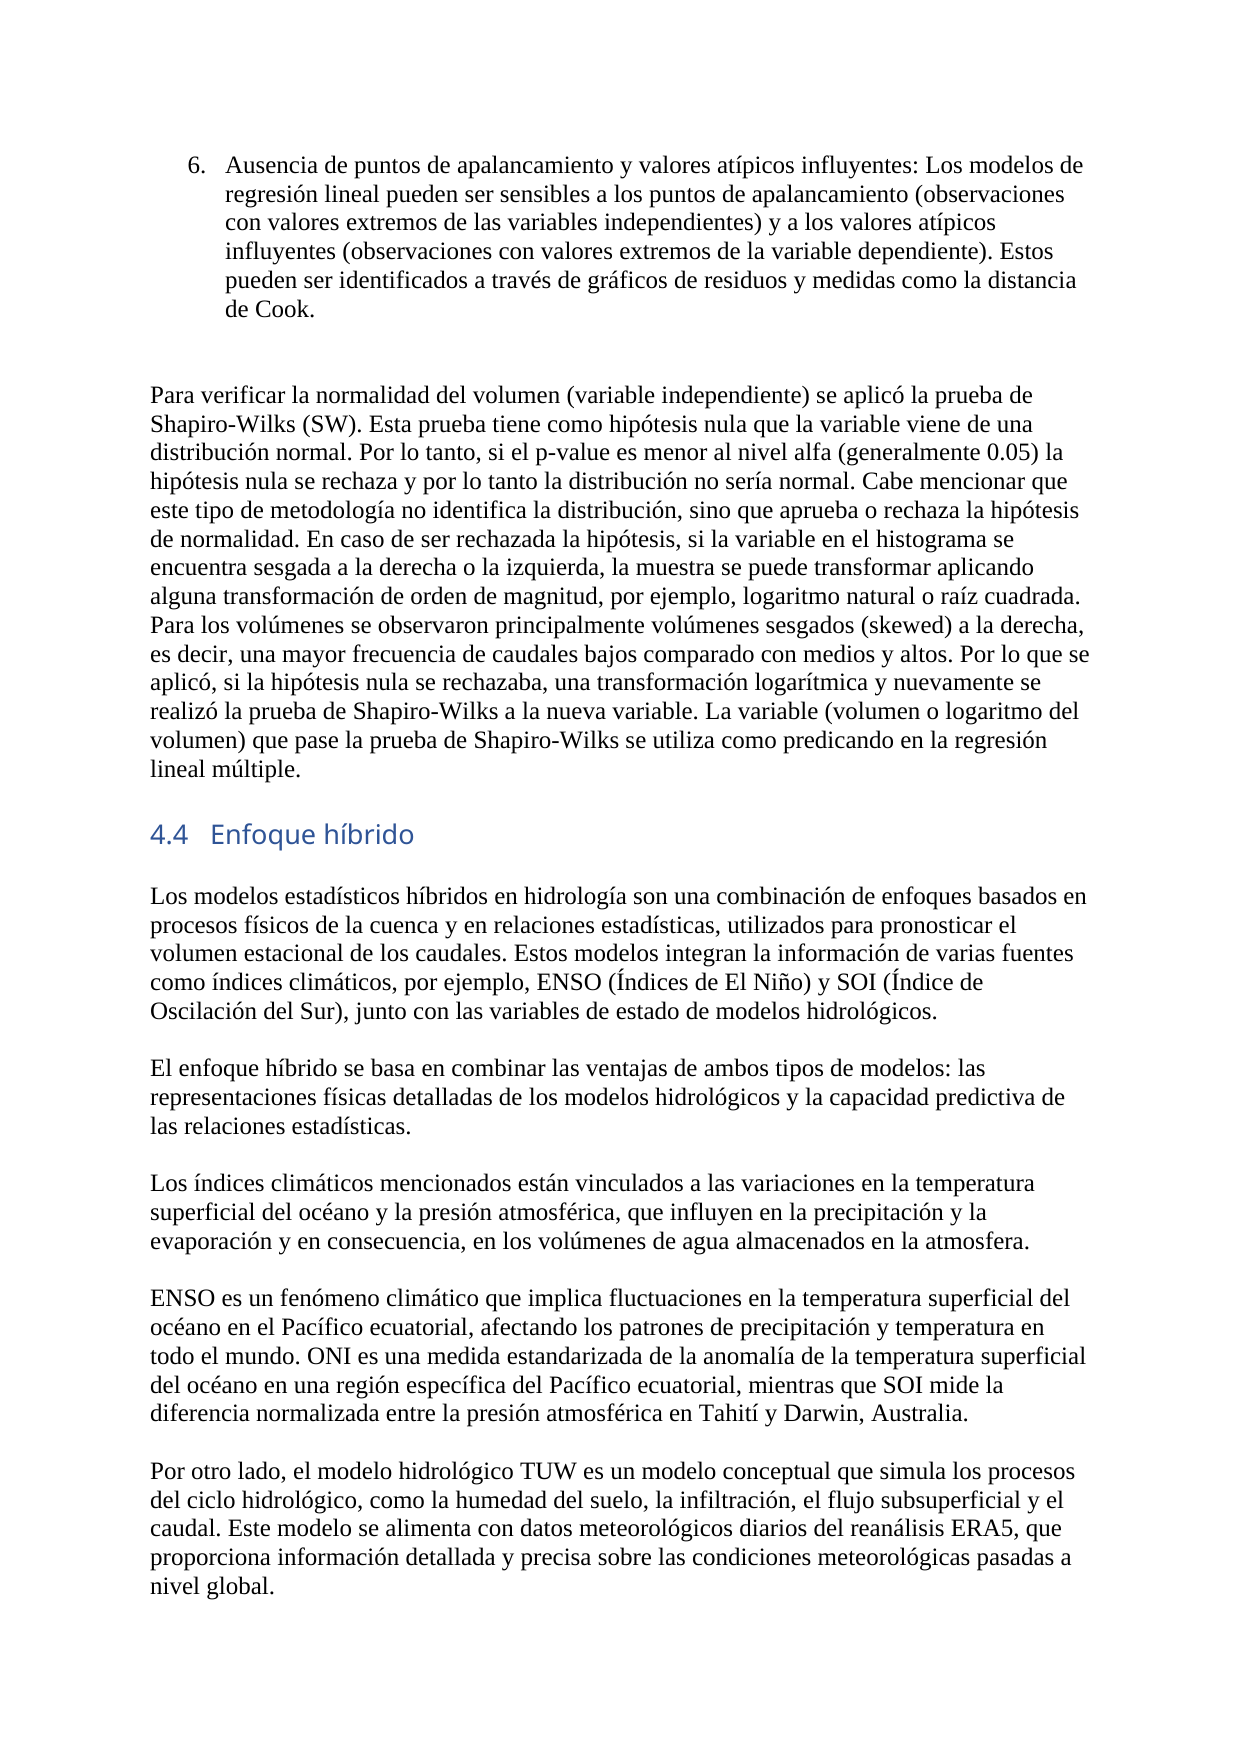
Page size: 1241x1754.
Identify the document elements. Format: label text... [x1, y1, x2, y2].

subtitle Enfoque híbrido [150, 815, 1090, 852]
text El enfoque híbrido se basa en combinar las ventajas de ambos tipos de modelos: las representaciones físicas detalladas de los modelos hidrológicos y la capacidad predictiva de las relaciones estadísticas. [150, 1053, 1090, 1140]
text Por otro lado, el modelo hidrológico TUW es un modelo conceptual que simula los procesos del ciclo hidrológico, como la humedad del suelo, la infiltración, el flujo subsuperficial y el caudal. Este modelo se alimenta con datos meteorológicos diarios del reanálisis ERA5, que proporciona información detallada y precisa sobre las condiciones meteorológicas pasadas a nivel global. [150, 1456, 1090, 1600]
text ENSO es un fenómeno climático que implica fluctuaciones en la temperatura superficial del océano en el Pacífico ecuatorial, afectando los patrones de precipitación y temperatura en todo el mundo. ONI es una medida estandarizada de la anomalía de la temperatura superficial del océano en una región específica del Pacífico ecuatorial, mientras que SOI mide la diferencia normalizada entre la presión atmosférica en Tahití y Darwin, Australia. [150, 1283, 1090, 1427]
text Para verificar la normalidad del volumen (variable independiente) se aplicó la prueba de Shapiro-Wilks (SW). Esta prueba tiene como hipótesis nula que la variable viene de una distribución normal. Por lo tanto, si el p-value es menor al nivel alfa (generalmente 0.05) la hipótesis nula se rechaza y por lo tanto la distribución no sería normal. Cabe mencionar que este tipo de metodología no identifica la distribución, sino que aprueba o rechaza la hipótesis de normalidad. En caso de ser rechazada la hipótesis, si la variable en el histograma se encuentra sesgada a la derecha o la izquierda, la muestra se puede transformar aplicando alguna transformación de orden de magnitud, por ejemplo, logaritmo natural o raíz cuadrada. Para los volúmenes se observaron principalmente volúmenes sesgados (skewed) a la derecha, es decir, una mayor frecuencia de caudales bajos comparado con medios y altos. Por lo que se aplicó, si la hipótesis nula se rechazaba, una transformación logarítmica y nuevamente se realizó la prueba de Shapiro-Wilks a la nueva variable. La variable (volumen o logaritmo del volumen) que pase la prueba de Shapiro-Wilks se utiliza como predicando en la regresión lineal múltiple. [150, 380, 1090, 782]
list Ausencia de puntos de apalancamiento y valores atípicos influyentes: Los modelos de regresión lineal pueden ser sensibles a los puntos de apalancamiento (observaciones con valores extremos de las variables independientes) y a los valores atípicos influyentes (observaciones con valores extremos de la variable dependiente). Estos pueden ser identificados a través de gráficos de residuos y medidas como la distancia de Cook. [187, 150, 1090, 322]
text Los modelos estadísticos híbridos en hidrología son una combinación de enfoques basados en procesos físicos de la cuenca y en relaciones estadísticas, utilizados para pronosticar el volumen estacional de los caudales. Estos modelos integran la información de varias fuentes como índices climáticos, por ejemplo, ENSO (Índices de El Niño) y SOI (Índice de Oscilación del Sur), junto con las variables de estado de modelos hidrológicos. [150, 881, 1090, 1025]
text Los índices climáticos mencionados están vinculados a las variaciones en la temperatura superficial del océano y la presión atmosférica, que influyen en la precipitación y la evaporación y en consecuencia, en los volúmenes de agua almacenados en la atmosfera. [150, 1168, 1090, 1255]
